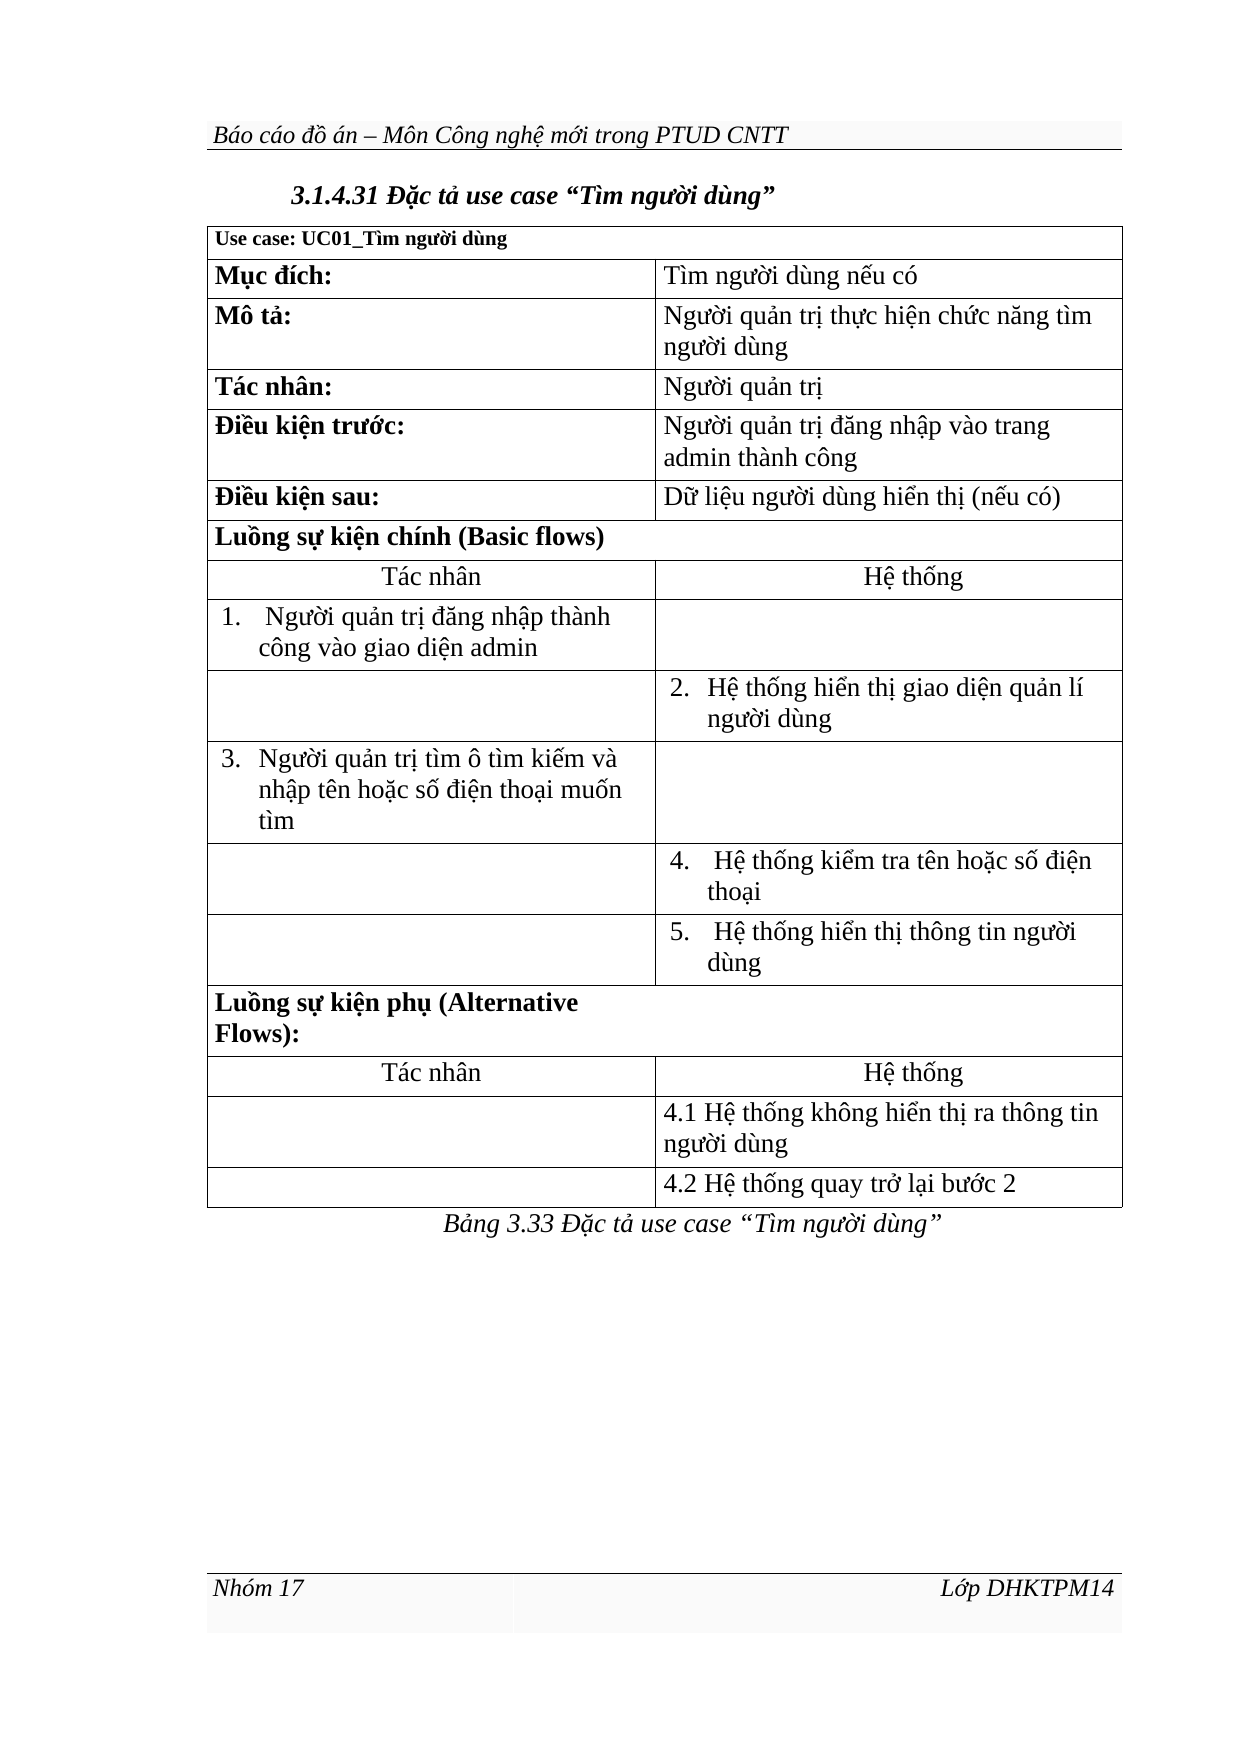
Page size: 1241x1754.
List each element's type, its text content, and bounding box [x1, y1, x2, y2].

table_cell Điều kiện sau: [208, 481, 655, 520]
table_cell [208, 844, 655, 914]
table_cell Tác nhân [208, 1057, 655, 1096]
text Bảng 3.33 Đặc tả use case “Tìm người dùng” [207, 1208, 1122, 1238]
table_cell Tác nhân [208, 561, 655, 599]
table_cell [656, 986, 1122, 1056]
table_cell Dữ liệu người dùng hiển thị (nếu có) [656, 481, 1122, 520]
table_header Use case: UC01_Tìm người dùng [208, 227, 1122, 258]
table_cell Mục đích: [208, 260, 655, 298]
table_cell [208, 1097, 655, 1167]
table_cell Hệ thống hiển thị giao diện quản lí người dùng [656, 671, 1122, 741]
table_cell [208, 671, 655, 741]
table_cell 4.1 Hệ thống không hiển thị ra thông tin người dùng [656, 1097, 1122, 1167]
table_cell [656, 600, 1122, 670]
table_cell Mô tả: [208, 299, 655, 369]
table_cell Người quản trị thực hiện chức năng tìm người dùng [656, 299, 1122, 369]
table_cell Người quản trị đăng nhập thành công vào giao diện admin [208, 600, 655, 670]
table_cell Người quản trị tìm ô tìm kiếm và nhập tên hoặc số điện thoại muốn tìm [208, 742, 655, 843]
table_cell [208, 915, 655, 985]
table_cell Hệ thống kiểm tra tên hoặc số điện thoại [656, 844, 1122, 914]
table_cell Người quản trị [656, 370, 1122, 409]
table_cell Hệ thống [656, 1057, 1122, 1096]
table_cell Tác nhân: [208, 370, 655, 409]
table_cell 4.2 Hệ thống quay trở lại bước 2 [656, 1168, 1122, 1207]
table_cell Hệ thống [656, 561, 1122, 599]
table_cell Hệ thống hiển thị thông tin người dùng [656, 915, 1122, 985]
table_cell Người quản trị đăng nhập vào trang admin thành công [656, 410, 1122, 480]
table_cell Luồng sự kiện chính (Basic flows) [208, 521, 656, 559]
subtitle Đặc tả use case “Tìm người dùng” [291, 179, 1122, 210]
table_cell [656, 521, 1122, 559]
table_cell Luồng sự kiện phụ (Alternative Flows): [208, 986, 656, 1056]
table_cell [208, 1168, 655, 1207]
table_cell [656, 742, 1122, 843]
table_cell Điều kiện trước: [208, 410, 655, 480]
table_cell Tìm người dùng nếu có [656, 260, 1122, 298]
